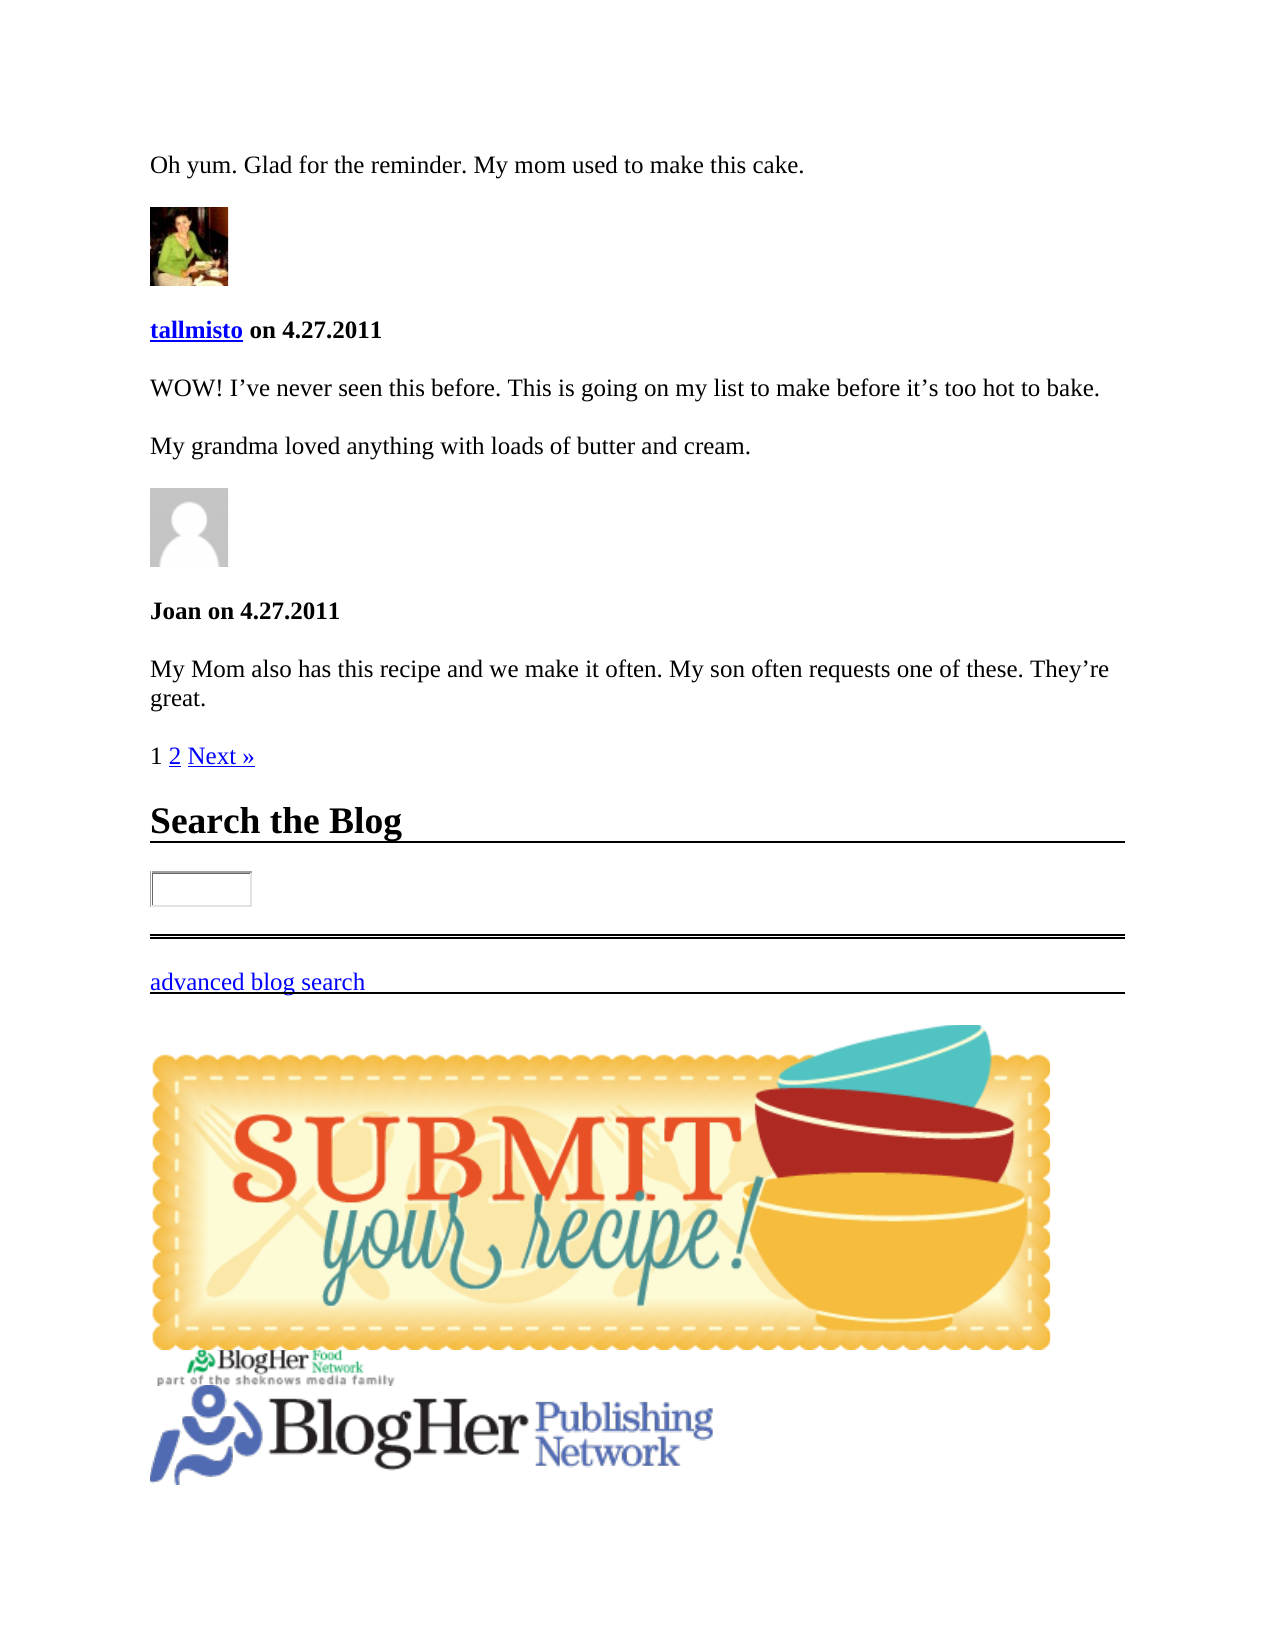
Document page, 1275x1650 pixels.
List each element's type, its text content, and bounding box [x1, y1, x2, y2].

text My Mom also has this recipe and we make it often. My son often requests one of these. They’re great. [150, 654, 1125, 712]
picture [150, 1025, 1050, 1485]
text Joan on 4.27.2011 [150, 596, 1125, 625]
picture [150, 488, 229, 567]
text Search the Blog [150, 799, 1125, 841]
text WOW! I’ve never seen this before. This is going on my list to make before it’s too hot to bake. [150, 373, 1125, 402]
text tallmisto on 4.27.2011 [150, 315, 1125, 344]
picture [150, 207, 229, 286]
text 1 2 Next » [150, 741, 1125, 769]
text Oh yum. Glad for the reminder. My mom used to make this cake. [150, 150, 1125, 179]
text advanced blog search [150, 967, 1125, 992]
text My grandma loved anything with loads of butter and cream. [150, 431, 1125, 460]
